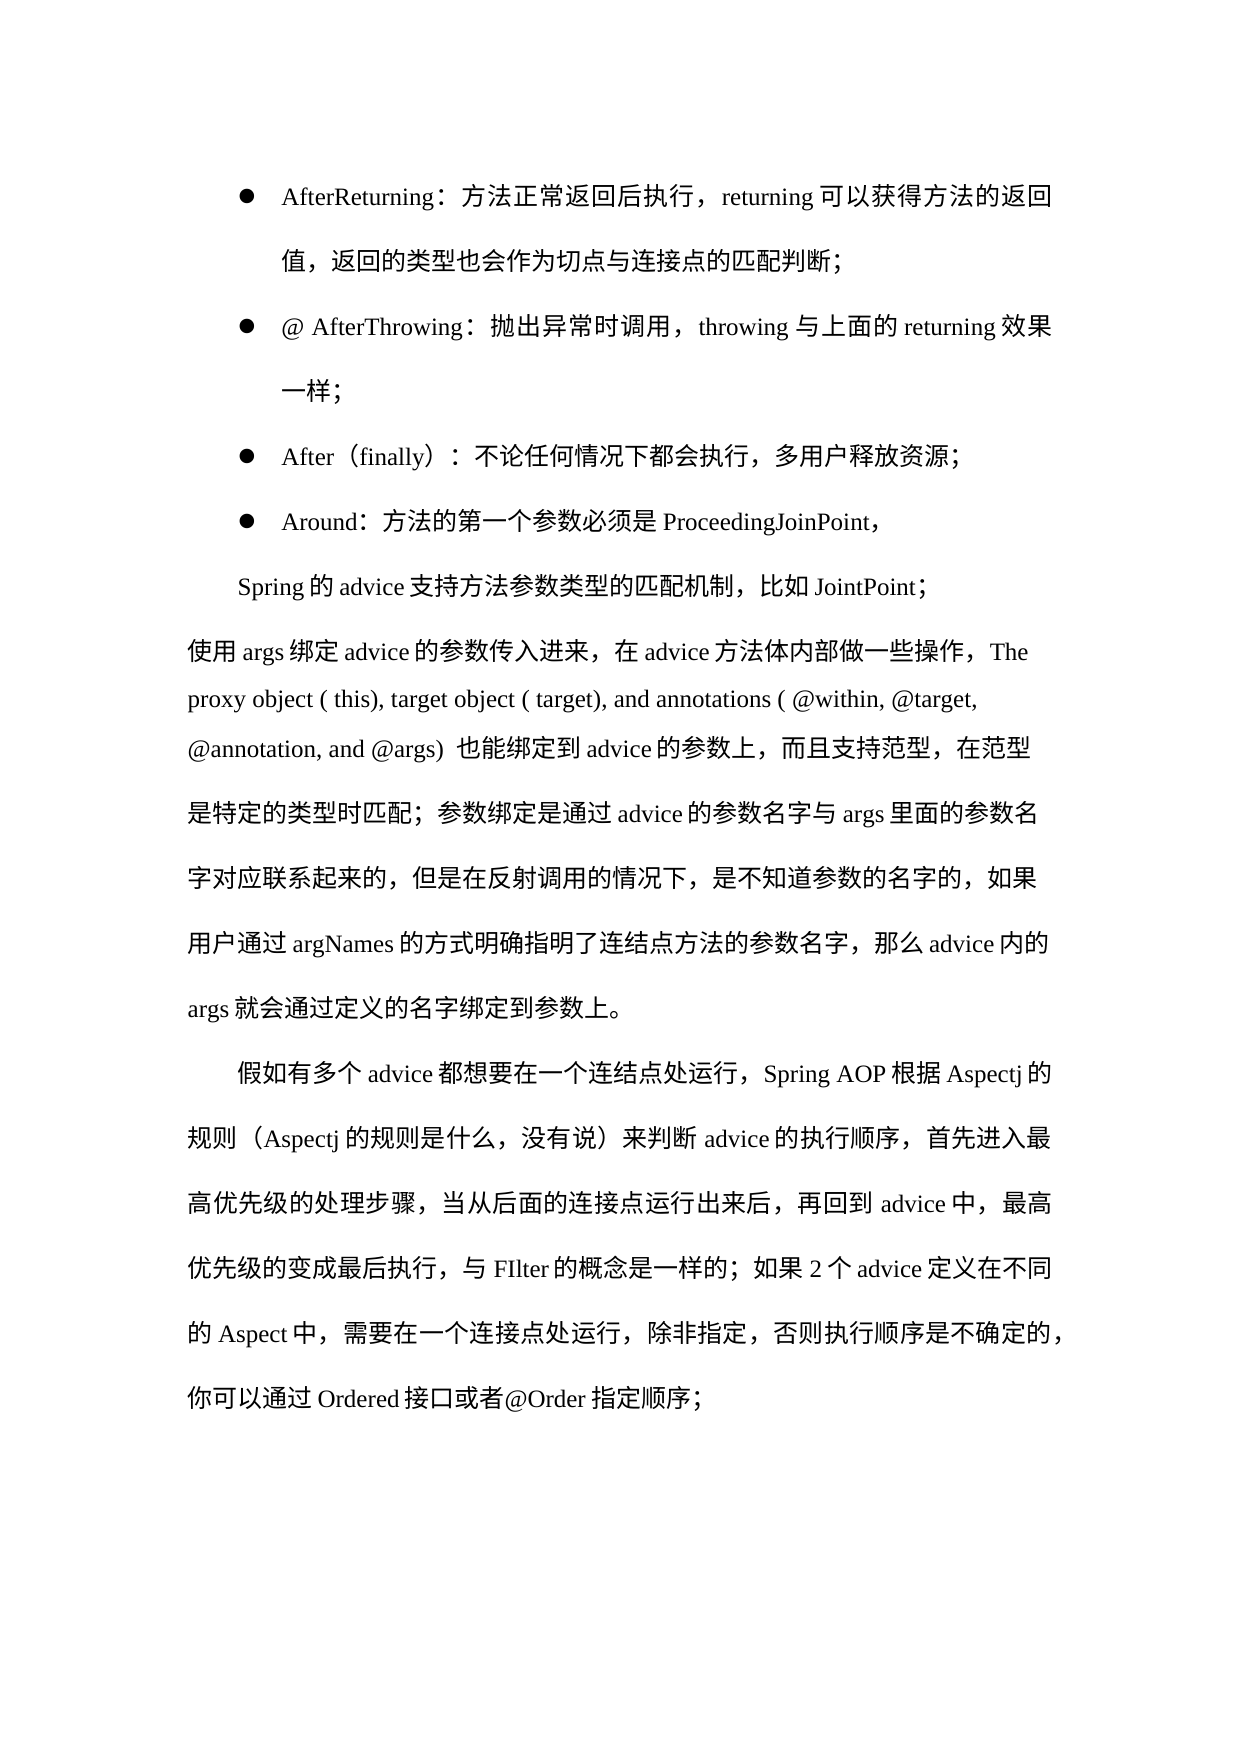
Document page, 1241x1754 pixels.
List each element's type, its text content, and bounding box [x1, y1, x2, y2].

text 使用args绑定advice的参数传入进来，在advice方法体内部做一些操作，The proxy object ( this), target object ( target), and annotations ( @within, @target, @annotation, and @args) 也能绑定到advice的参数上，而且支持范型，在范型是特定的类型时匹配；参数绑定是通过advice的参数名字与args里面的参数名字对应联系起来的，但是在反射调用的情况下，是不知道参数的名字的，如果用户通过argNames的方式明确指明了连结点方法的参数名字，那么advice内的args就会通过定义的名字绑定到参数上。 [187, 617, 1053, 1039]
text Spring的advice支持方法参数类型的匹配机制，比如JointPoint； [237, 552, 1053, 617]
list AfterReturning：方法正常返回后执行，returning可以获得方法的返回值，返回的类型也会作为切点与连接点的匹配判断； [237, 162, 1053, 292]
list After（finally）：不论任何情况下都会执行，多用户释放资源； [237, 422, 1053, 487]
list @ AfterThrowing：抛出异常时调用，throwing与上面的returning效果一样； [237, 292, 1053, 422]
list Around：方法的第一个参数必须是ProceedingJoinPoint， [237, 487, 1053, 552]
text 假如有多个advice都想要在一个连结点处运行，Spring AOP根据Aspectj的规则（Aspectj的规则是什么，没有说）来判断advice的执行顺序，首先进入最高优先级的处理步骤，当从后面的连接点运行出来后，再回到advice中，最高优先级的变成最后执行，与FIlter的概念是一样的；如果2个advice定义在不同的Aspect中，需要在一个连接点处运行，除非指定，否则执行顺序是不确定的，你可以通过Ordered接口或者@Order指定顺序； [187, 1039, 1053, 1429]
